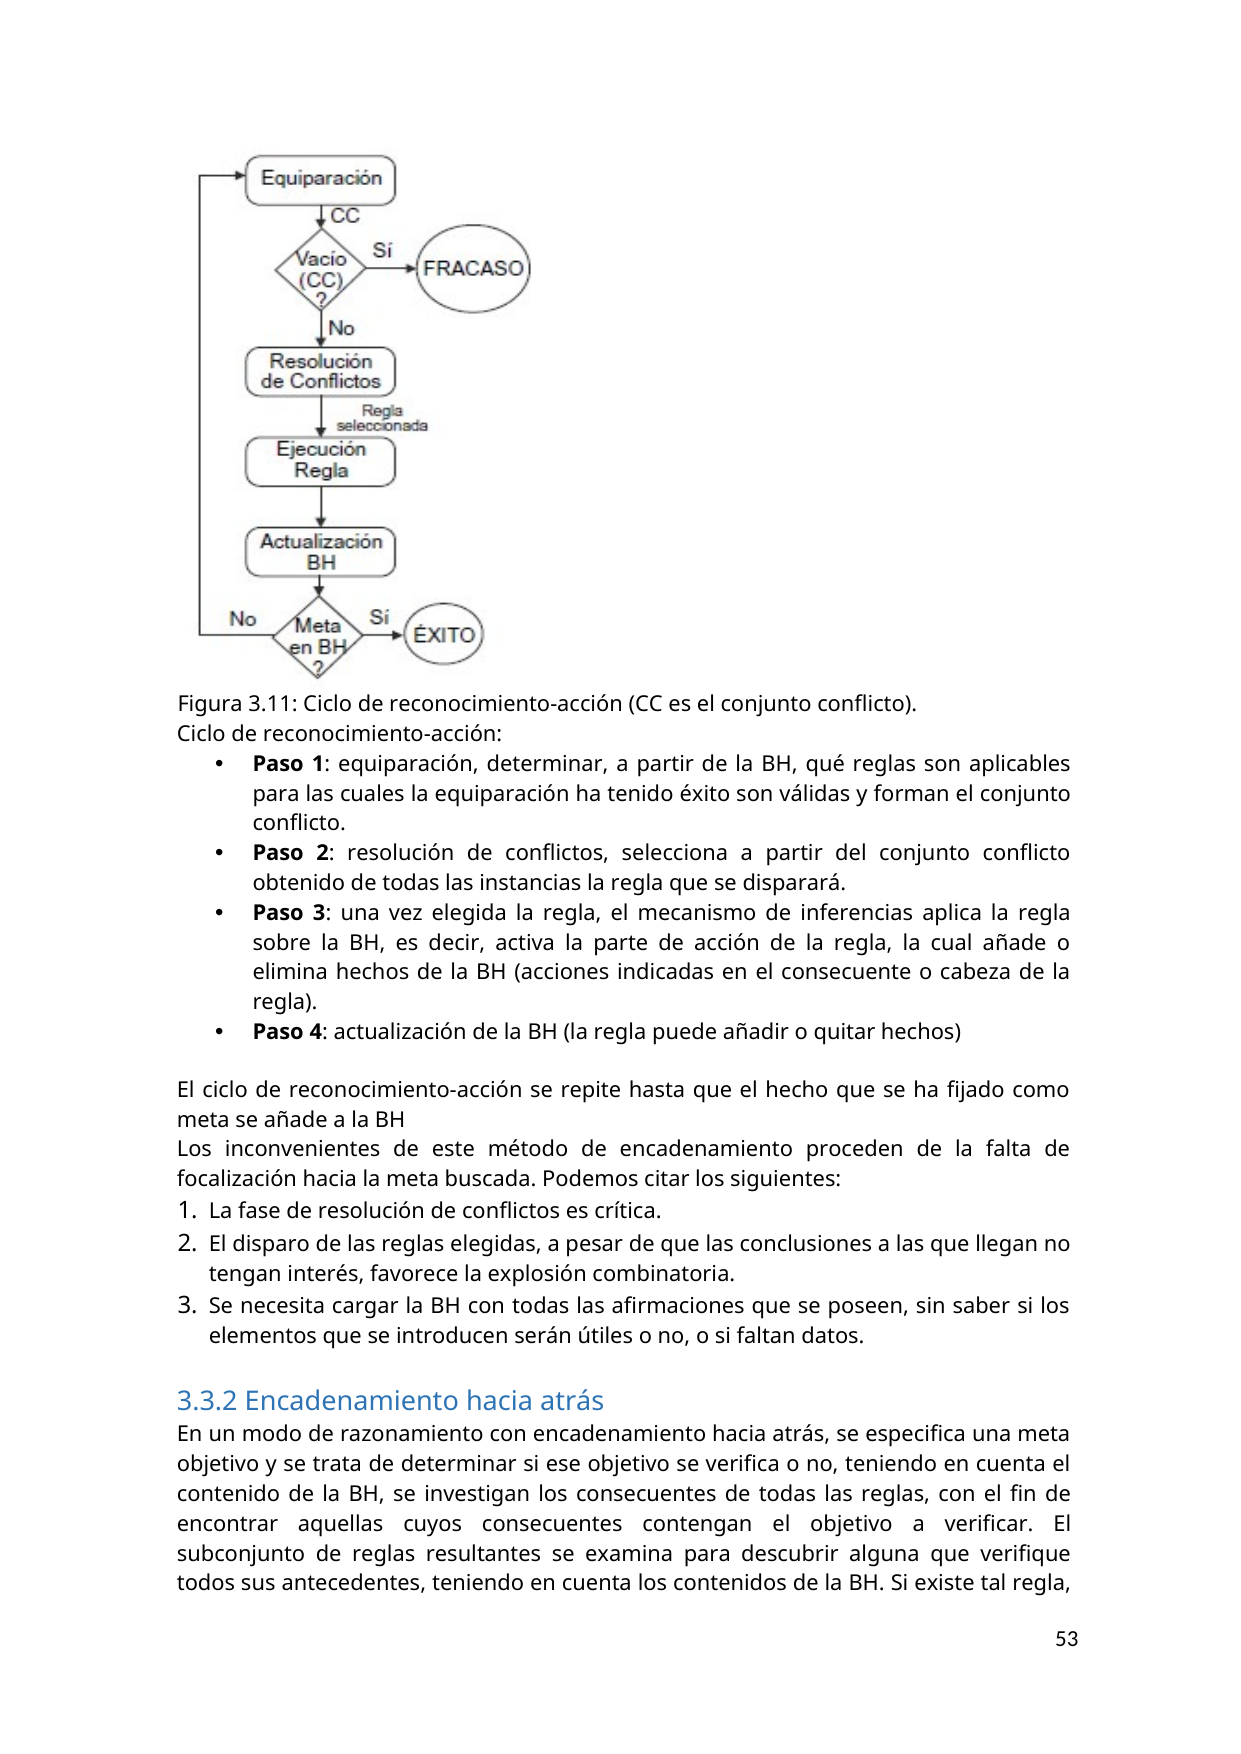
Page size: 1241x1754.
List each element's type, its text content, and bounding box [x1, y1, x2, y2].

list Paso 4: actualización de la BH (la regla puede añadir o quitar hechos) [215, 1016, 1072, 1046]
text Ciclo de reconocimiento-acción: [177, 718, 1072, 748]
picture [177, 147, 542, 689]
subtitle 3.3.2 Encadenamiento hacia atrás [177, 1382, 1078, 1418]
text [177, 1418, 1072, 1597]
text Los inconvenientes de este método de encadenamiento proceden de la falta de focalización hacia la meta buscada. Podemos citar los siguientes: [177, 1133, 1072, 1193]
text Figura 3.11: Ciclo de reconocimiento-acción (CC es el conjunto conflicto). [177, 688, 1069, 718]
list Paso 2: resolución de conflictos, selecciona a partir del conjunto conflicto obtenido de todas las instancias la regla que se disparará. [215, 837, 1072, 897]
list La fase de resolución de conflictos es crítica. [177, 1193, 1072, 1226]
text El ciclo de reconocimiento-acción se repite hasta que el hecho que se ha fijado como meta se añade a la BH [177, 1074, 1072, 1133]
list Paso 1: equiparación, determinar, a partir de la BH, qué reglas son aplicables para las cuales la equiparación ha tenido éxito son válidas y forman el conjunto conflicto. [215, 748, 1072, 837]
list Paso 3: una vez elegida la regla, el mecanismo de inferencias aplica la regla sobre la BH, es decir, activa la parte de acción de la regla, la cual añade o elimina hechos de la BH (acciones indicadas en el consecuente o cabeza de la regla). [215, 897, 1072, 1016]
list Se necesita cargar la BH con todas las afirmaciones que se poseen, sin saber si los elementos que se introducen serán útiles o no, o si faltan datos. [177, 1288, 1072, 1350]
list El disparo de las reglas elegidas, a pesar de que las conclusiones a las que llegan no tengan interés, favorece la explosión combinatoria. [177, 1226, 1072, 1288]
